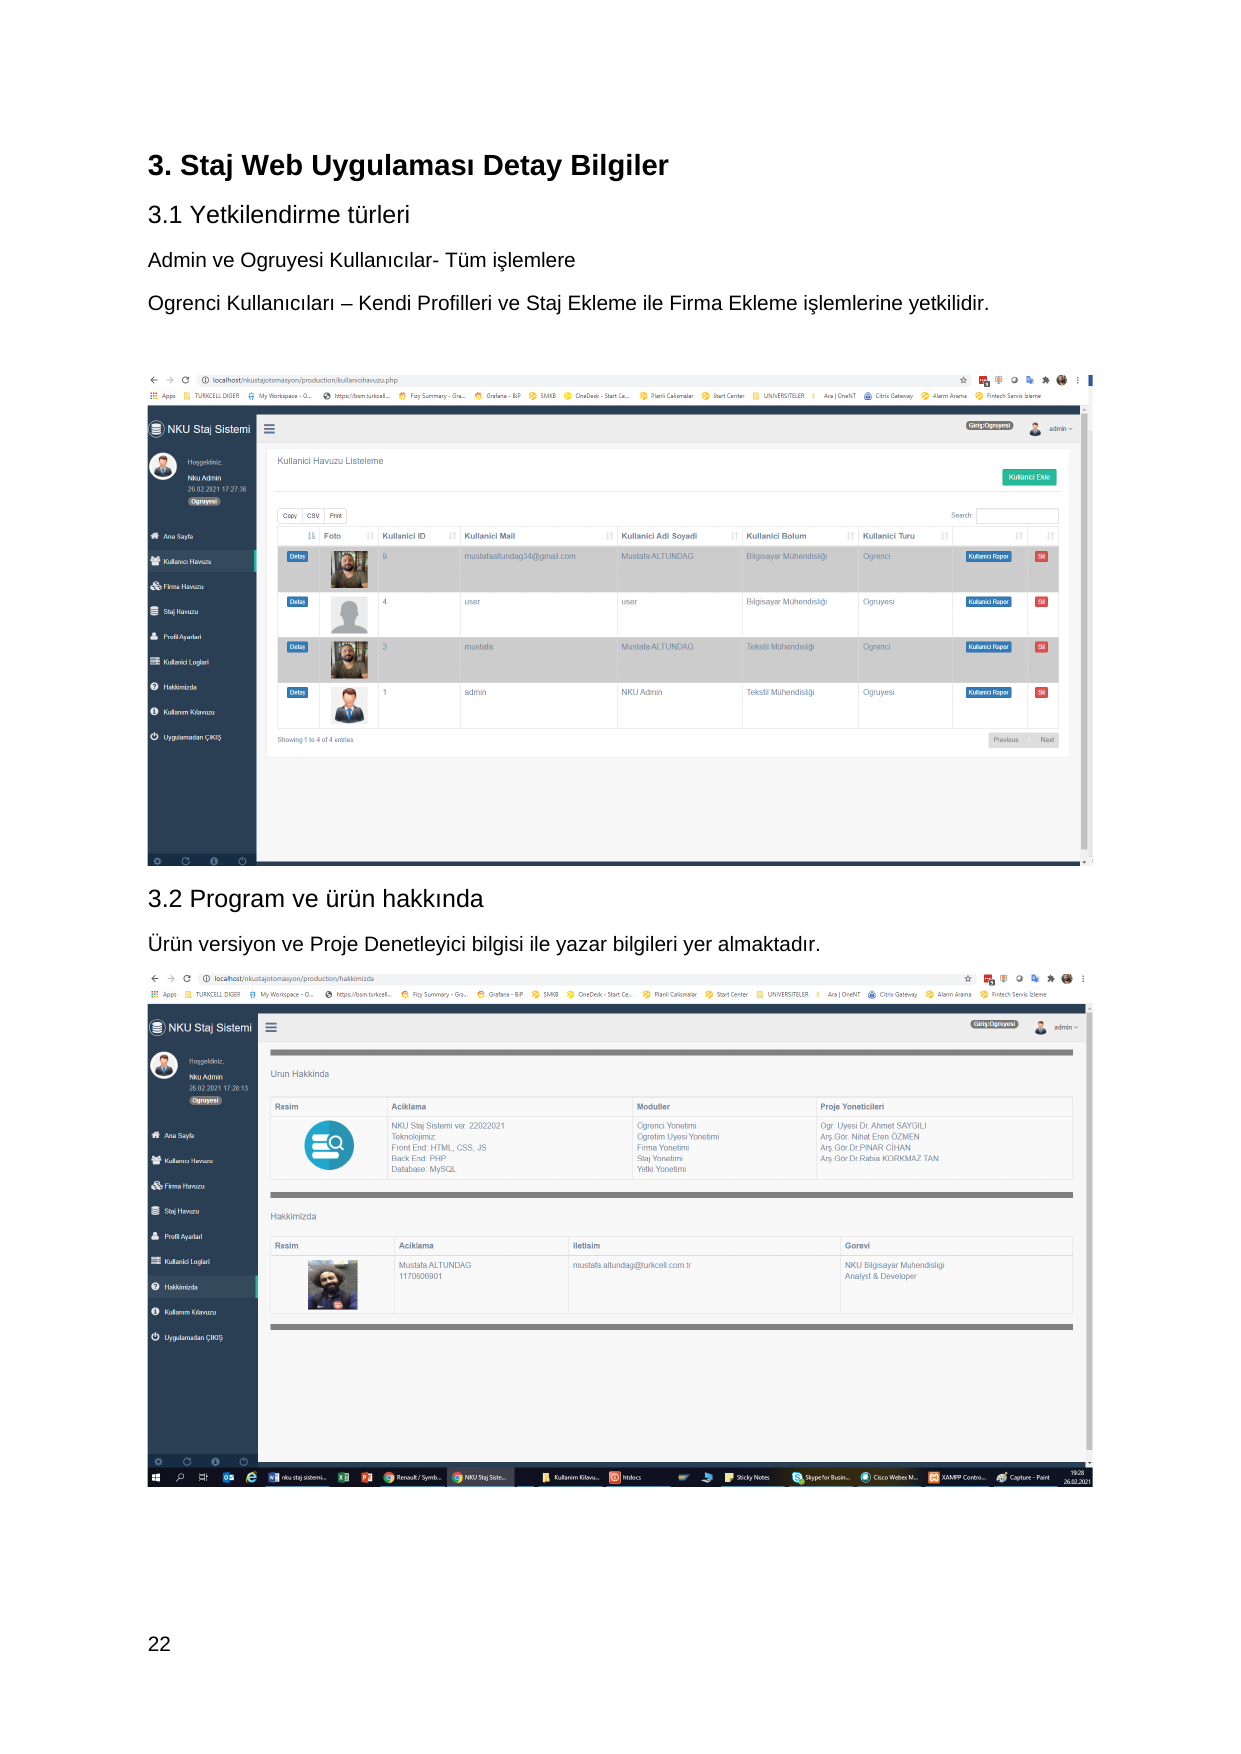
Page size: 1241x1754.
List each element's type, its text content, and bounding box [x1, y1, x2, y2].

text Admin ve Ogruyesi Kullanıcılar- Tüm işlemlere [148, 248, 1093, 272]
text 3. Staj Web Uygulaması Detay Bilgiler [148, 148, 1093, 181]
text 3.1 Yetkilendirme türleri [148, 200, 1093, 229]
text Ürün versiyon ve Proje Denetleyici bilgisi ile yazar bilgileri yer almaktadır. [148, 932, 1093, 956]
picture [147, 375, 1093, 866]
text Ogrenci Kullanıcıları – Kendi Profilleri ve Staj Ekleme ile Firma Ekleme işlemlerine yetkilidir. [148, 291, 1093, 314]
text 3.2 Program ve ürün hakkında [148, 884, 1093, 913]
picture [147, 974, 1093, 1487]
